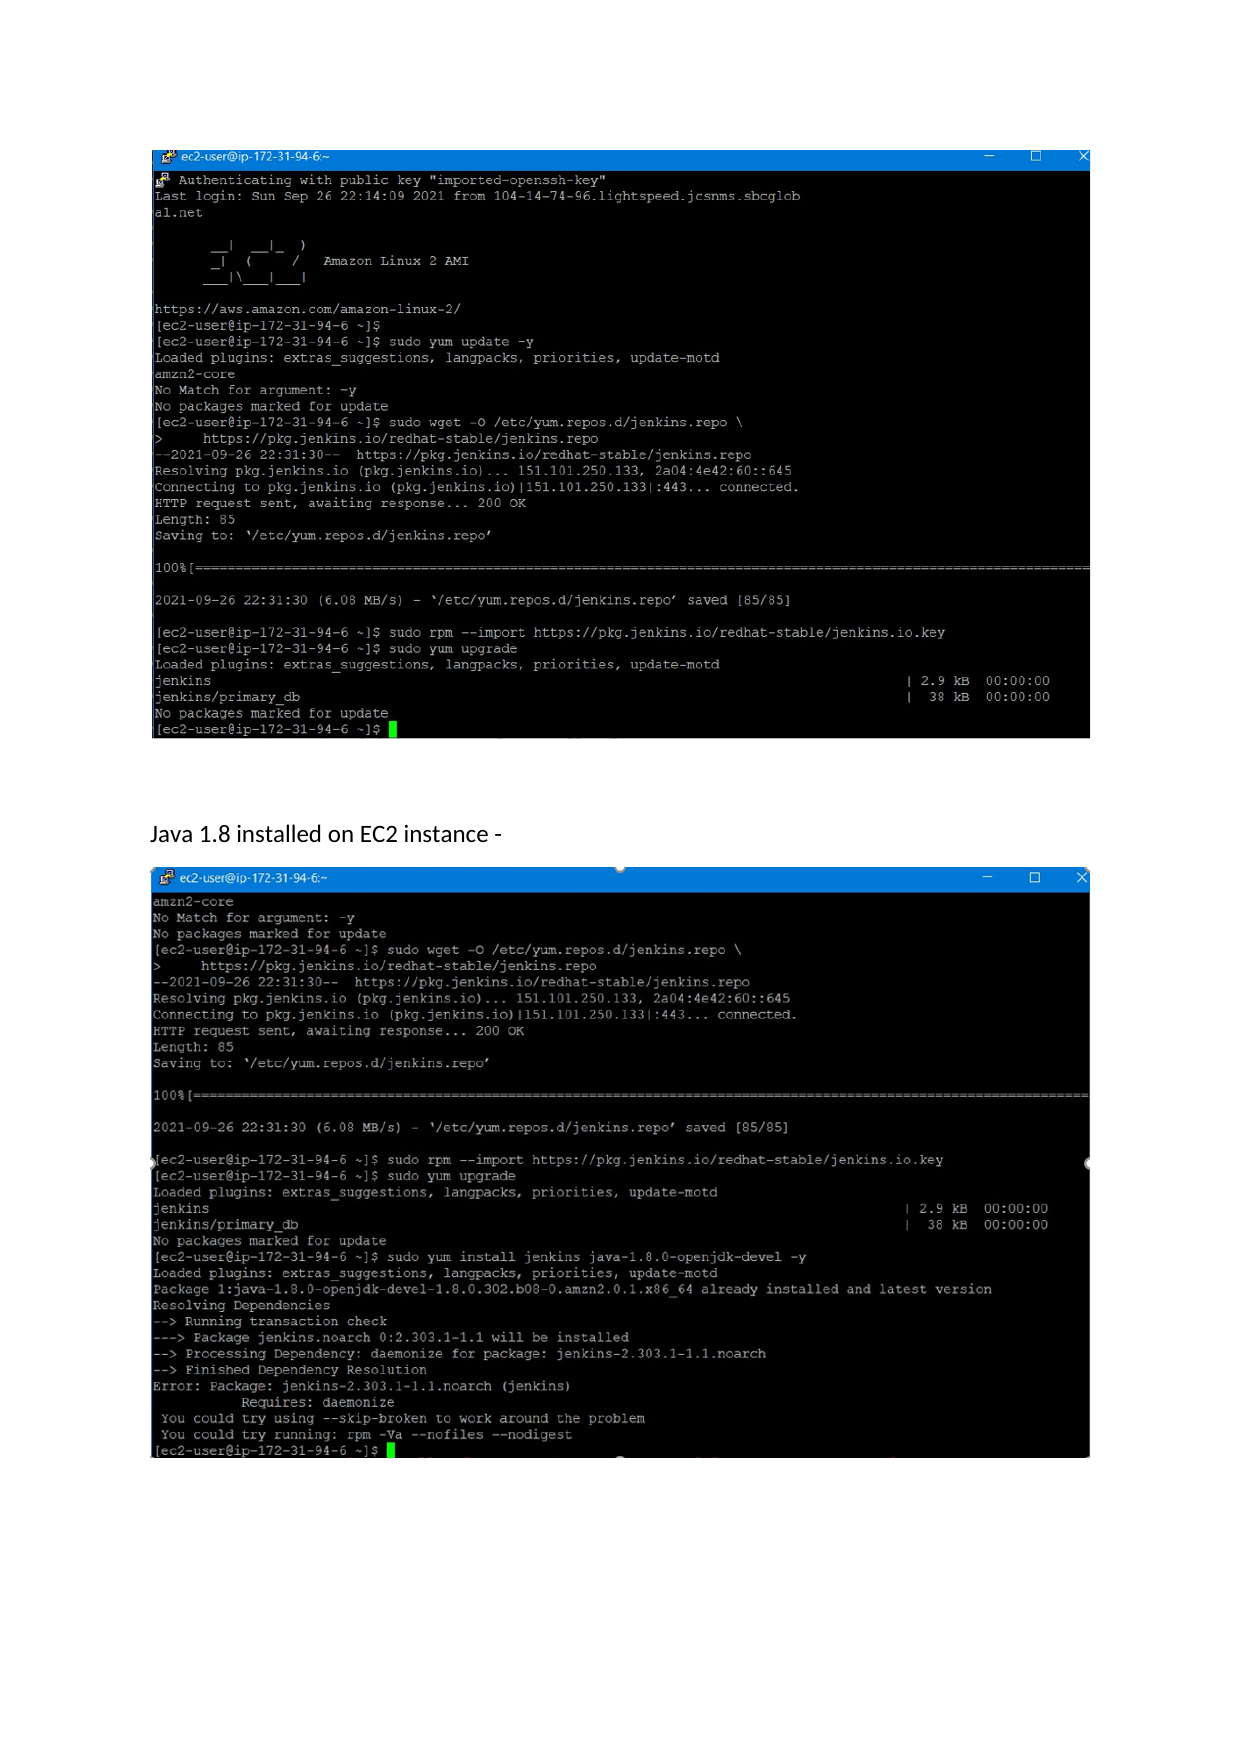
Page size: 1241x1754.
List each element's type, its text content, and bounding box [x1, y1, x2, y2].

picture [150, 867, 1091, 1458]
text Java 1.8 installed on EC2 instance - [150, 818, 1090, 849]
picture [150, 150, 1091, 739]
